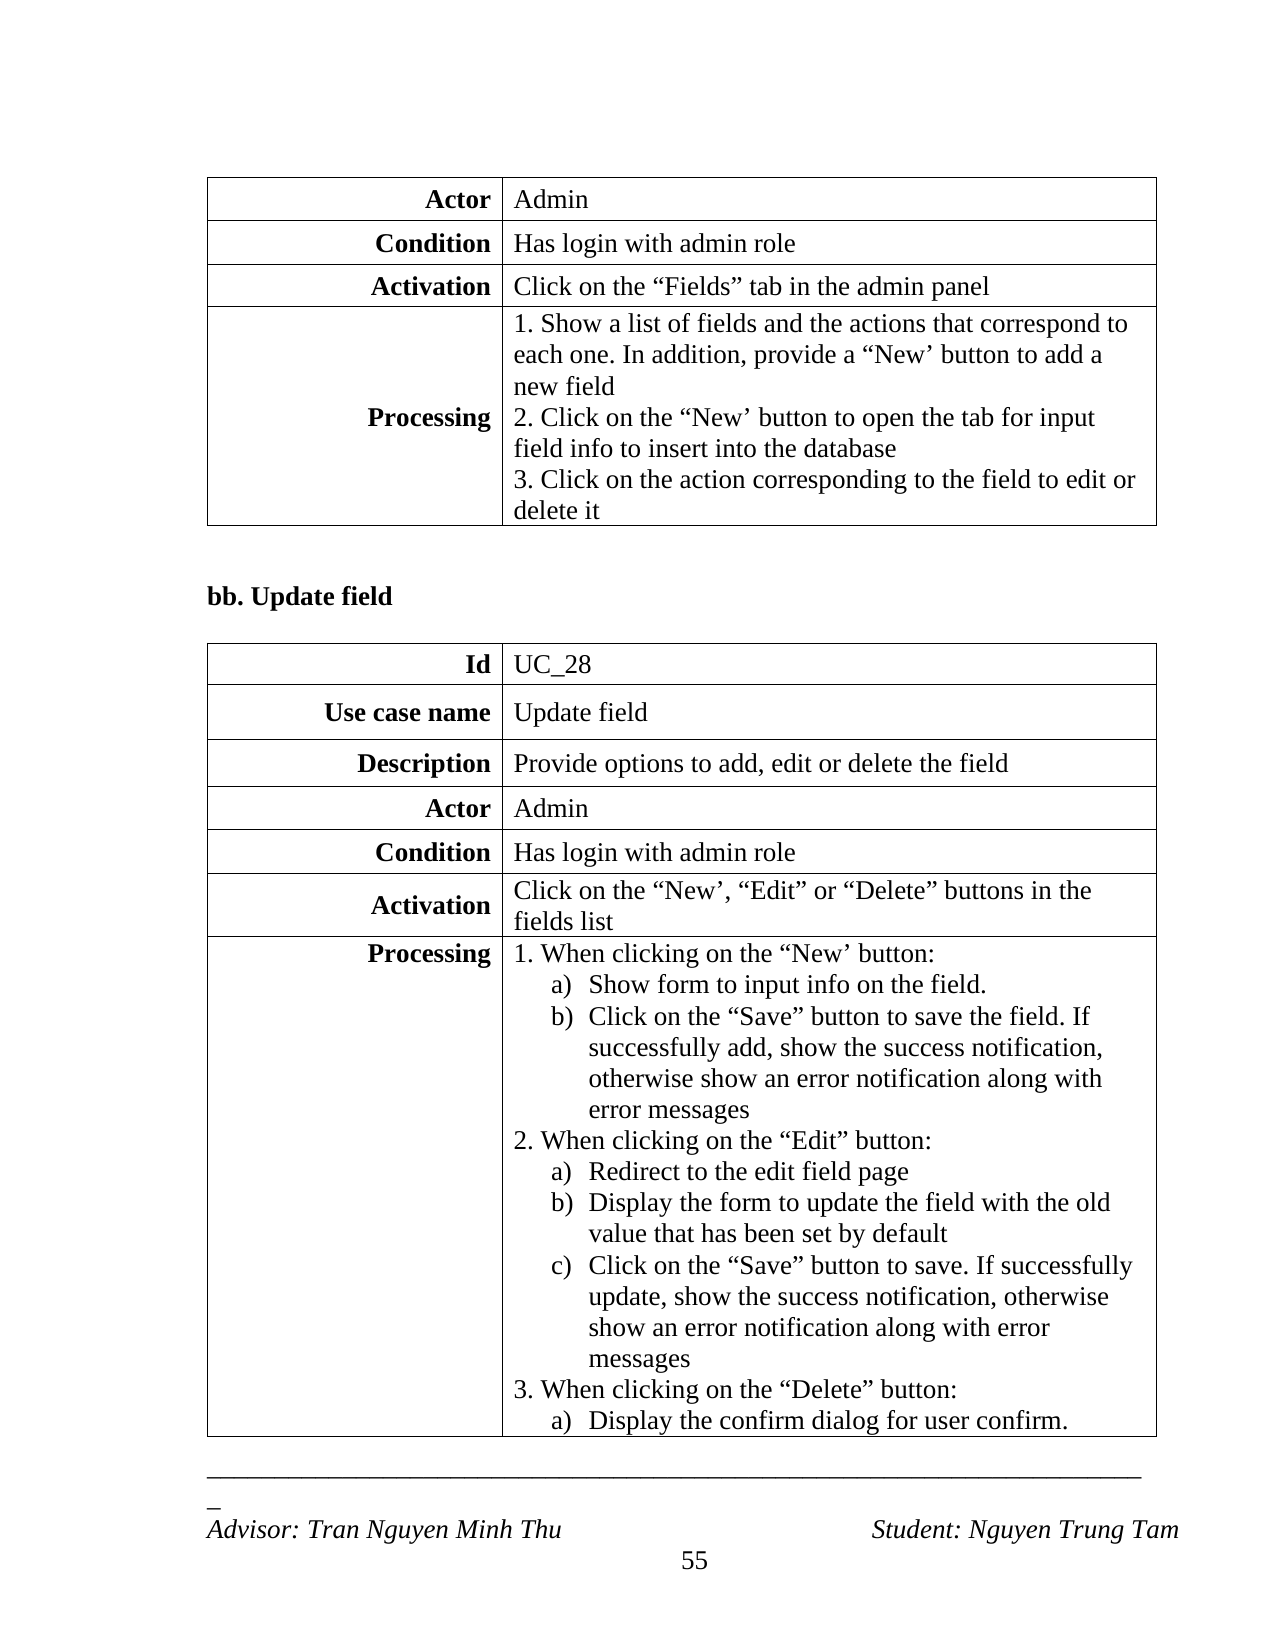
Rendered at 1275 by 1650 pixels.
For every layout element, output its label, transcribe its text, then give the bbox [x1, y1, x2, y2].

table_cell Has login with admin role [503, 221, 1156, 264]
table_cell Has login with admin role [503, 830, 1156, 873]
table_cell Update field [503, 685, 1156, 738]
table_cell Condition [208, 221, 502, 264]
table_cell Click on the “Fields” tab in the admin panel [503, 265, 1156, 306]
table_cell Processing [208, 937, 502, 1436]
table_cell Actor [208, 178, 502, 219]
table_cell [503, 937, 1156, 1436]
table_cell Use case name [208, 685, 502, 738]
table_header UC_28 [503, 644, 1156, 684]
table_header Id [208, 644, 502, 684]
table_cell Admin [503, 178, 1156, 219]
table_cell Condition [208, 830, 502, 873]
table_cell Processing [208, 307, 502, 525]
table_cell Click on the “New’, “Edit” or “Delete” buttons in the fields list [503, 874, 1156, 936]
table_cell Show a list of fields and the actions that correspond to each one. In addition, provide a “New’ button to add a new field Click on the “New’ button to open the tab for input field info to insert into the database Click on the action corresponding to the field to edit or delete it [503, 307, 1156, 525]
table_cell Actor [208, 787, 502, 828]
table_cell Activation [208, 265, 502, 306]
subtitle Update field [207, 580, 1157, 611]
table_cell Activation [208, 874, 502, 936]
table_cell Provide options to add, edit or delete the field [503, 740, 1156, 786]
table_cell Admin [503, 787, 1156, 828]
table_cell Description [208, 740, 502, 786]
